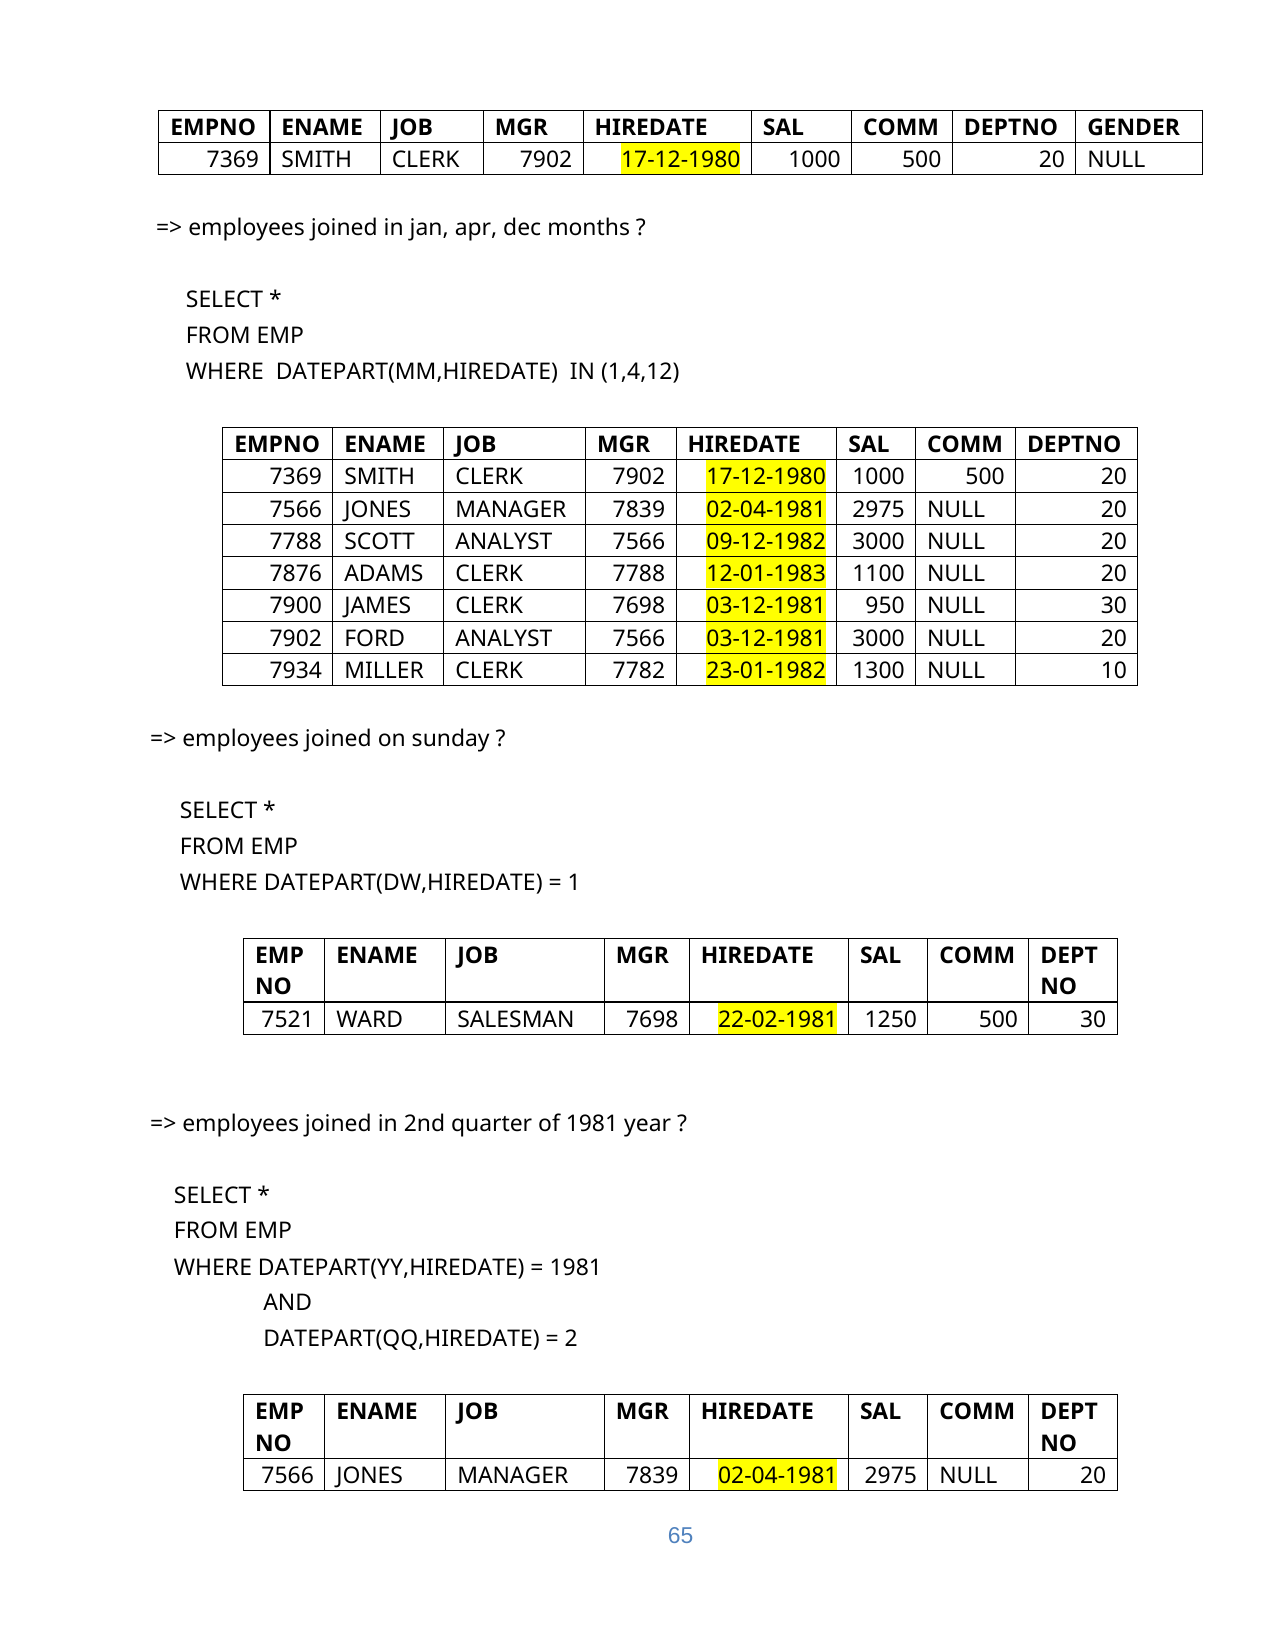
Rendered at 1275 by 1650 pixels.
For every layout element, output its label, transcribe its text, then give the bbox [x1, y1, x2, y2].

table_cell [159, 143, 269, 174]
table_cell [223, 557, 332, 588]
text AND [150, 1286, 1211, 1318]
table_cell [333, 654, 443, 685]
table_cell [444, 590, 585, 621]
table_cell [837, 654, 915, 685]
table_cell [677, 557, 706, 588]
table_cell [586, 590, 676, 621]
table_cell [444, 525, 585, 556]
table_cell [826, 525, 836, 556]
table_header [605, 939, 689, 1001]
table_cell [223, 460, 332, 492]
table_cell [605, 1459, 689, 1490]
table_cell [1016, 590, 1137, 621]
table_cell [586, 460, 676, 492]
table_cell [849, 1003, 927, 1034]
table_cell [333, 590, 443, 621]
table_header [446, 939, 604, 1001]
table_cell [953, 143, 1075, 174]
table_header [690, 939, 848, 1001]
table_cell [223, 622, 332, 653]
text SELECT * [150, 794, 1211, 825]
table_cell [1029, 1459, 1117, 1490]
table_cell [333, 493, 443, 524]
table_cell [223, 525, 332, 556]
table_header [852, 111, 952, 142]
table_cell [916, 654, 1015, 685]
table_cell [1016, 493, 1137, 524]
text => employees joined in jan, apr, dec months ? [150, 211, 1211, 243]
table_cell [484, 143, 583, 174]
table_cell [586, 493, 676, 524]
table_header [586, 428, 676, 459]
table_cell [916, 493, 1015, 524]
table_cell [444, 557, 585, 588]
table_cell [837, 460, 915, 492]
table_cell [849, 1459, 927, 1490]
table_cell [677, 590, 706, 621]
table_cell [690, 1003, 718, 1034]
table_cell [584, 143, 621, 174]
text WHERE DATEPART(MM,HIREDATE) IN (1,4,12) [150, 355, 1211, 386]
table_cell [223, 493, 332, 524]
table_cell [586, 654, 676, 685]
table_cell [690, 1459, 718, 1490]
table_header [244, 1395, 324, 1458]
text => employees joined in 2nd quarter of 1981 year ? [150, 1107, 1211, 1138]
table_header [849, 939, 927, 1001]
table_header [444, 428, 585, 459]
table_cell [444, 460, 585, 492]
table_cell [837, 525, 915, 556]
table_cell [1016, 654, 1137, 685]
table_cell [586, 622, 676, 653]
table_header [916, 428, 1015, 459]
text WHERE DATEPART(YY,HIREDATE) = 1981 [150, 1250, 1211, 1282]
text SELECT * [150, 1178, 1211, 1210]
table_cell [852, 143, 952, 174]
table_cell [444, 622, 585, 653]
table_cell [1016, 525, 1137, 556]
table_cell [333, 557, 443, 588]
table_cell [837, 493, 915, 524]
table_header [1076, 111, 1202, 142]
text FROM EMP [150, 319, 1211, 350]
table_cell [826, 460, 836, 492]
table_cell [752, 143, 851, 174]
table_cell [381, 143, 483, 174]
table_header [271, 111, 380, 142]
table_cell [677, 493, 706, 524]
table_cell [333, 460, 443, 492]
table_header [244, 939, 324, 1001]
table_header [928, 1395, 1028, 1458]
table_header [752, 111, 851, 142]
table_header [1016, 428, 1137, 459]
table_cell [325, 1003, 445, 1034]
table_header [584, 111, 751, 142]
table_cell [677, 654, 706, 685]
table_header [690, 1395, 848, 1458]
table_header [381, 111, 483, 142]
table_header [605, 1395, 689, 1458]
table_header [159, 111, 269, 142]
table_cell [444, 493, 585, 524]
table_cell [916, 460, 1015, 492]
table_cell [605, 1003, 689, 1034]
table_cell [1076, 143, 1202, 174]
text FROM EMP [150, 830, 1211, 861]
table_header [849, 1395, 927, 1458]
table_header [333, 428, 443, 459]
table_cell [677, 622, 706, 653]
text FROM EMP [150, 1214, 1211, 1246]
text WHERE DATEPART(DW,HIREDATE) = 1 [150, 866, 1211, 897]
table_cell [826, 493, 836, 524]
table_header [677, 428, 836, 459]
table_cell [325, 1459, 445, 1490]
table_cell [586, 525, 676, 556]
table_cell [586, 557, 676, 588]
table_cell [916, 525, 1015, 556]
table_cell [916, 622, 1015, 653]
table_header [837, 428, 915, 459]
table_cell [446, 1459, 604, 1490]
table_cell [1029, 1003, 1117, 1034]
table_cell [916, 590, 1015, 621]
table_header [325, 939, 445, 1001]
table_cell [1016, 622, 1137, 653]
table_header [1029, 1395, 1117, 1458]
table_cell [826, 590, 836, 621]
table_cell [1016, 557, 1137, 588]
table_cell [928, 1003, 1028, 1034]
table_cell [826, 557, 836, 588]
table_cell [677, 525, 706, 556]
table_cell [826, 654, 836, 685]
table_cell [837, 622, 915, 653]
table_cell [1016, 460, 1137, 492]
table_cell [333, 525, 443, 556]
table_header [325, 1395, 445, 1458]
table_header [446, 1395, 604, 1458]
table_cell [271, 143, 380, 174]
text SELECT * [150, 283, 1211, 314]
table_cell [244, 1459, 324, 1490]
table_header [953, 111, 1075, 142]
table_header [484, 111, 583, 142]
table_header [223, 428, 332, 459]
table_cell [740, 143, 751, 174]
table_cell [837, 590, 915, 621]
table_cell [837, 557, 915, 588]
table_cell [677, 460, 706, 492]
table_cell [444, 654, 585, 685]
text DATEPART(QQ,HIREDATE) = 2 [150, 1322, 1211, 1353]
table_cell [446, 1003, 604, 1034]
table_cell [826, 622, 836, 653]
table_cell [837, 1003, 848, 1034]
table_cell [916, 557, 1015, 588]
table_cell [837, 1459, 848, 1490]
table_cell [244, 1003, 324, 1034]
text => employees joined on sunday ? [150, 722, 1211, 753]
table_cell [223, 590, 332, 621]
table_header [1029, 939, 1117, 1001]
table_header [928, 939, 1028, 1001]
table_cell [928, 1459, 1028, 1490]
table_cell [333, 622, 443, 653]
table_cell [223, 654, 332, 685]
